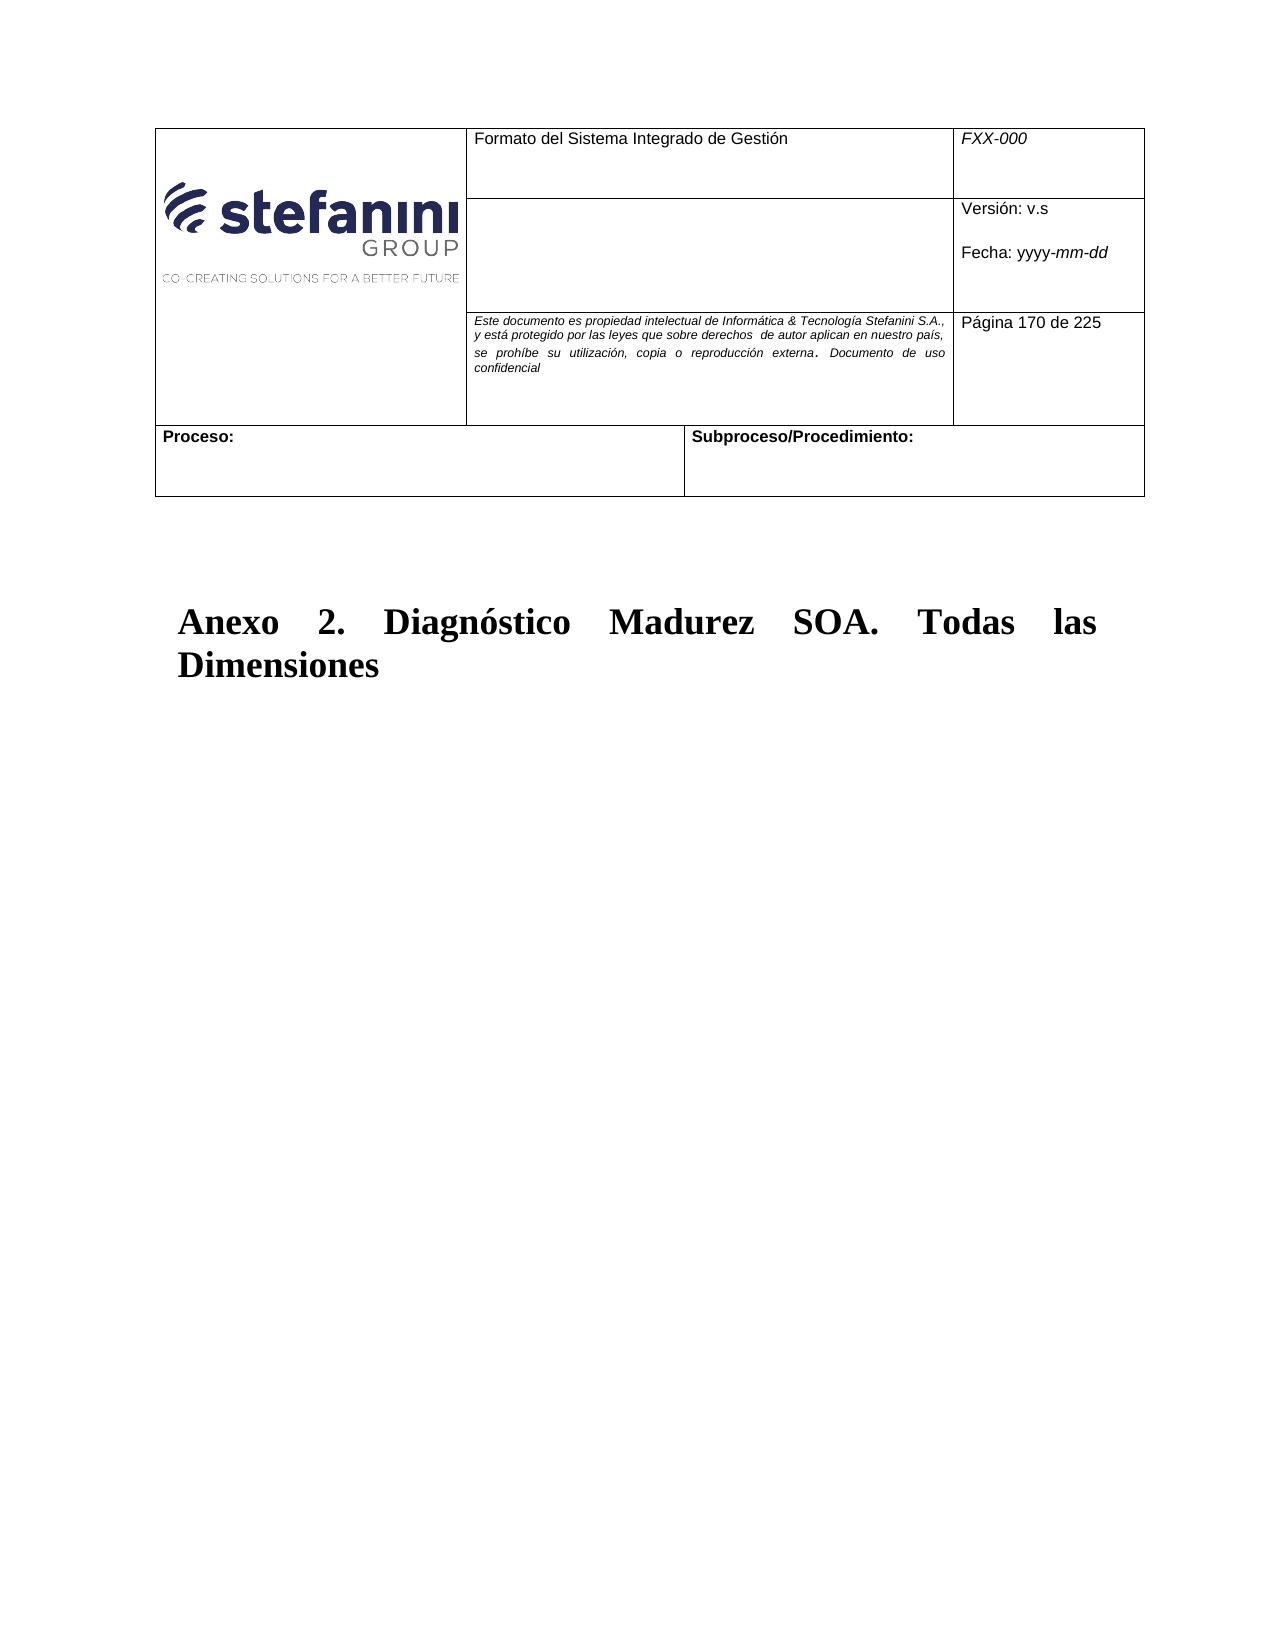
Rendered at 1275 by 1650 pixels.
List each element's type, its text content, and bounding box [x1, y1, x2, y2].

subtitle Anexo 2. Diagnóstico Madurez SOA. Todas las Dimensiones [177, 599, 1098, 686]
picture [162, 182, 460, 286]
